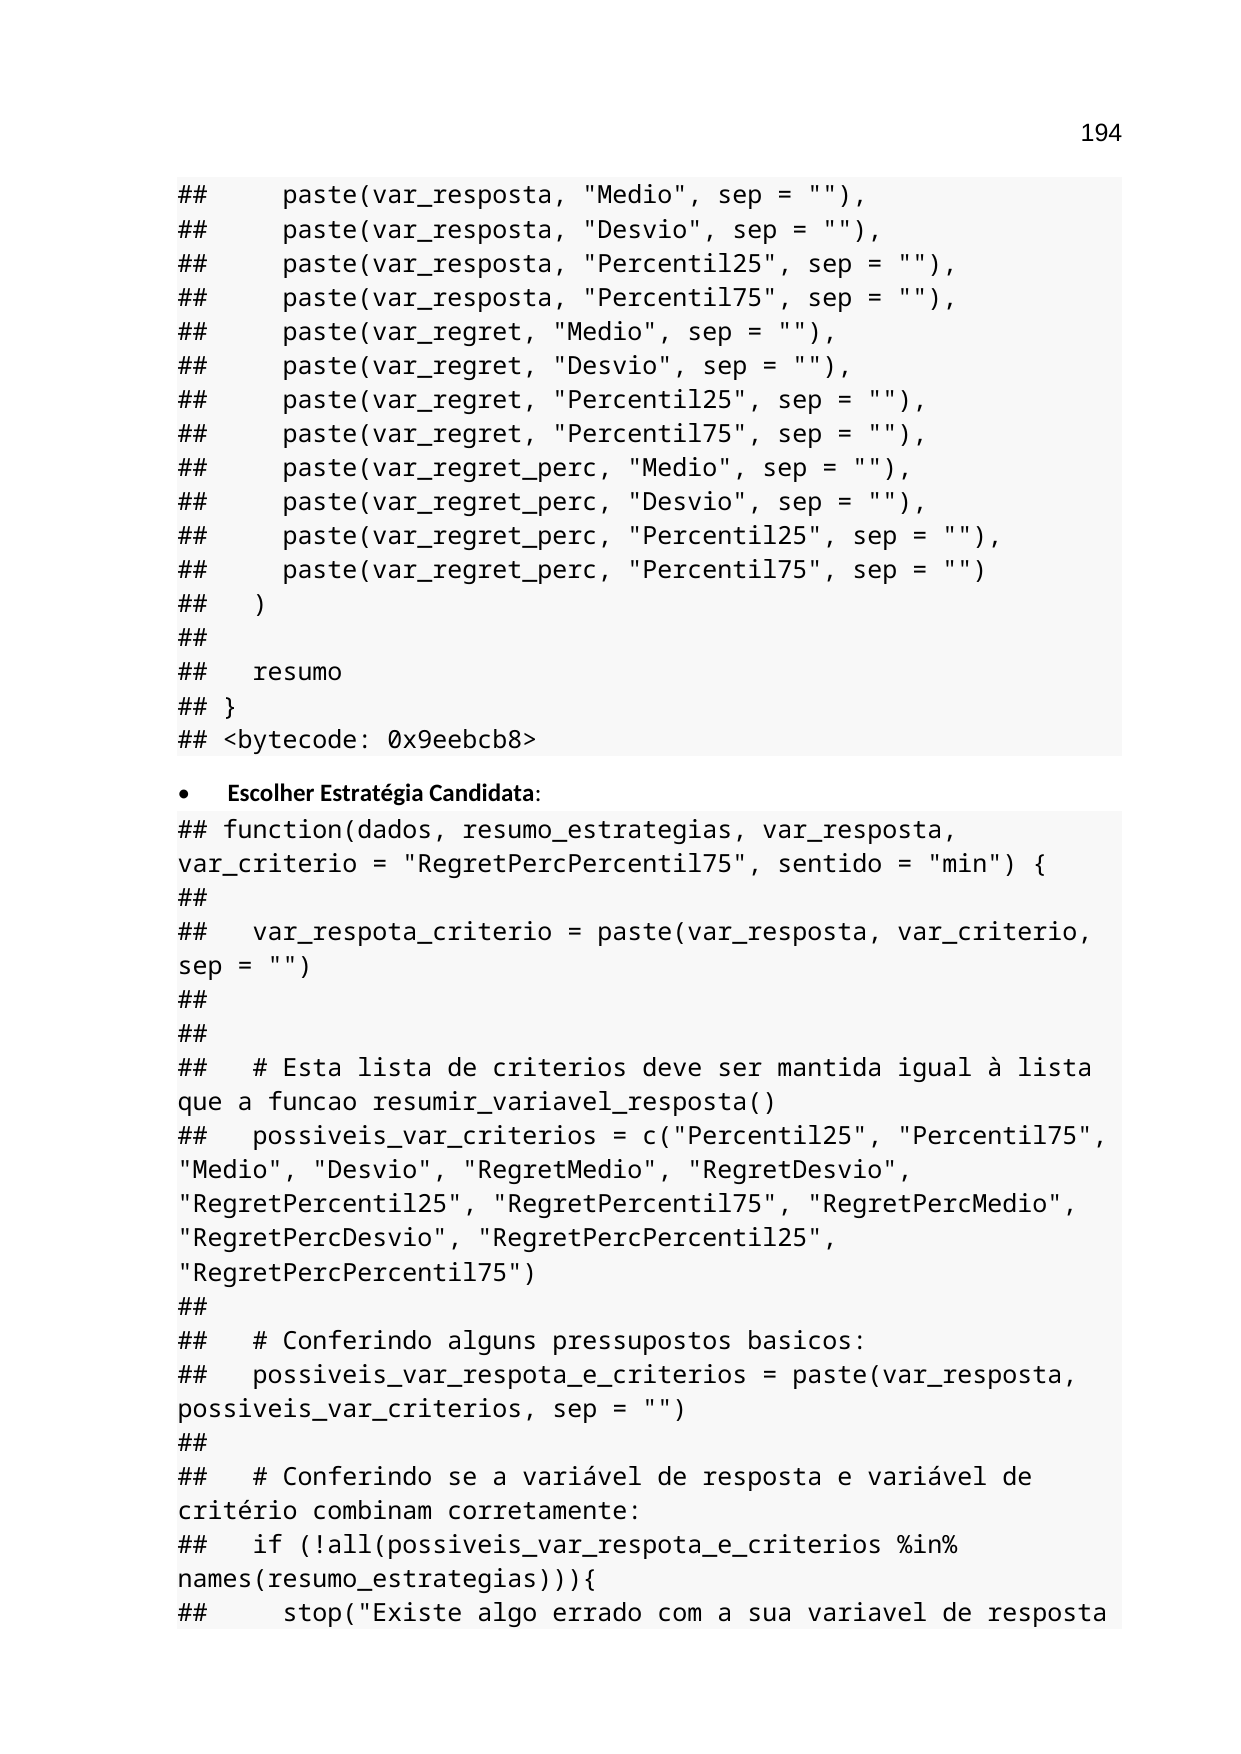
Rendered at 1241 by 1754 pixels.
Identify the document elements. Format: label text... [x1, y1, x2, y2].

list Escolher Estratégia Candidata: [177, 777, 1122, 808]
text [177, 177, 1122, 756]
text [177, 811, 1122, 1629]
